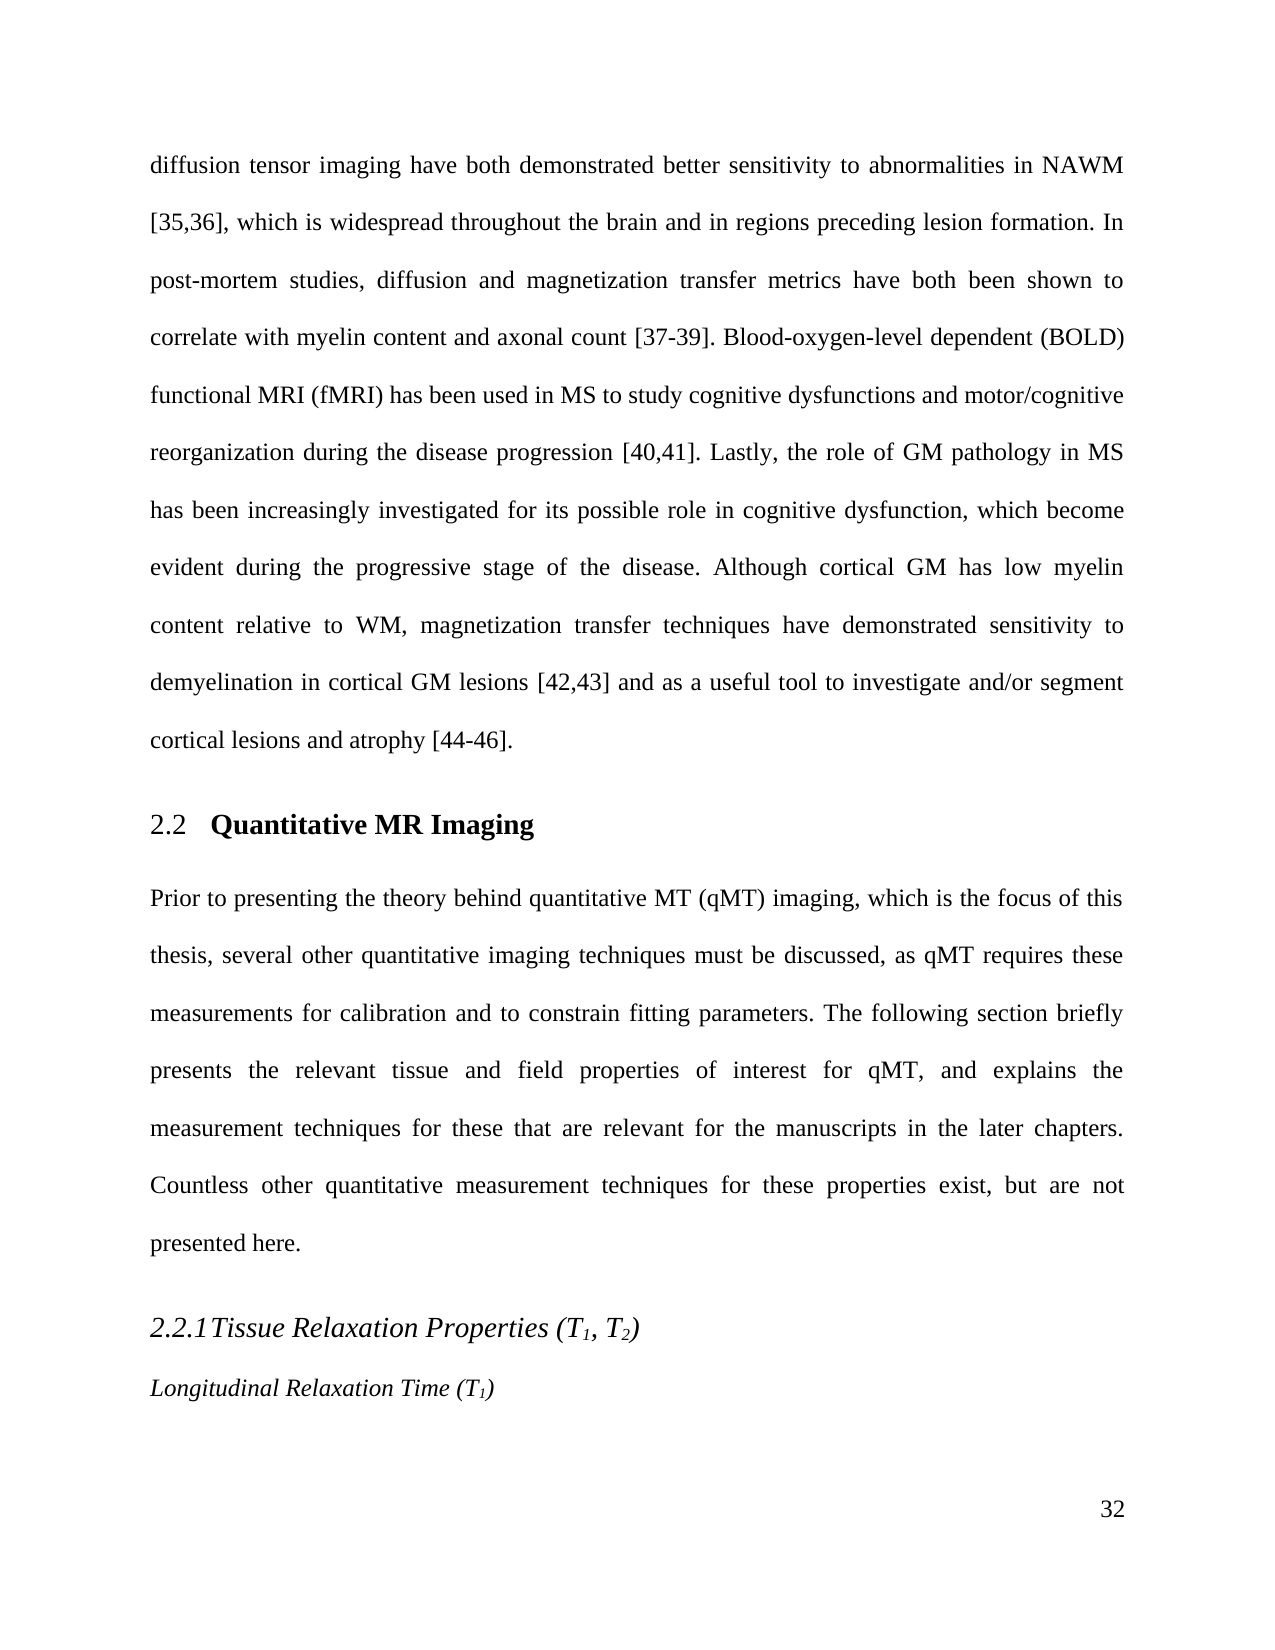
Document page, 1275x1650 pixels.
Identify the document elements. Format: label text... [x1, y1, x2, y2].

text Prior to presenting the theory behind quantitative MT (qMT) imaging, which is the focus of this thesis, several other quantitative imaging techniques must be discussed, as qMT requires these measurements for calibration and to constrain fitting parameters. The following section briefly presents the relevant tissue and field properties of interest for qMT, and explains the measurement techniques for these that are relevant for the manuscripts in the later chapters. Countless other quantitative measurement techniques for these properties exist, but are not presented here. [150, 883, 1125, 1257]
text Longitudinal Relaxation Time (T1) [150, 1373, 1125, 1402]
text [150, 150, 1125, 754]
subtitle Quantitative MR Imaging [150, 807, 1125, 841]
subtitle Tissue Relaxation Properties (T1, T2) [150, 1310, 1125, 1344]
